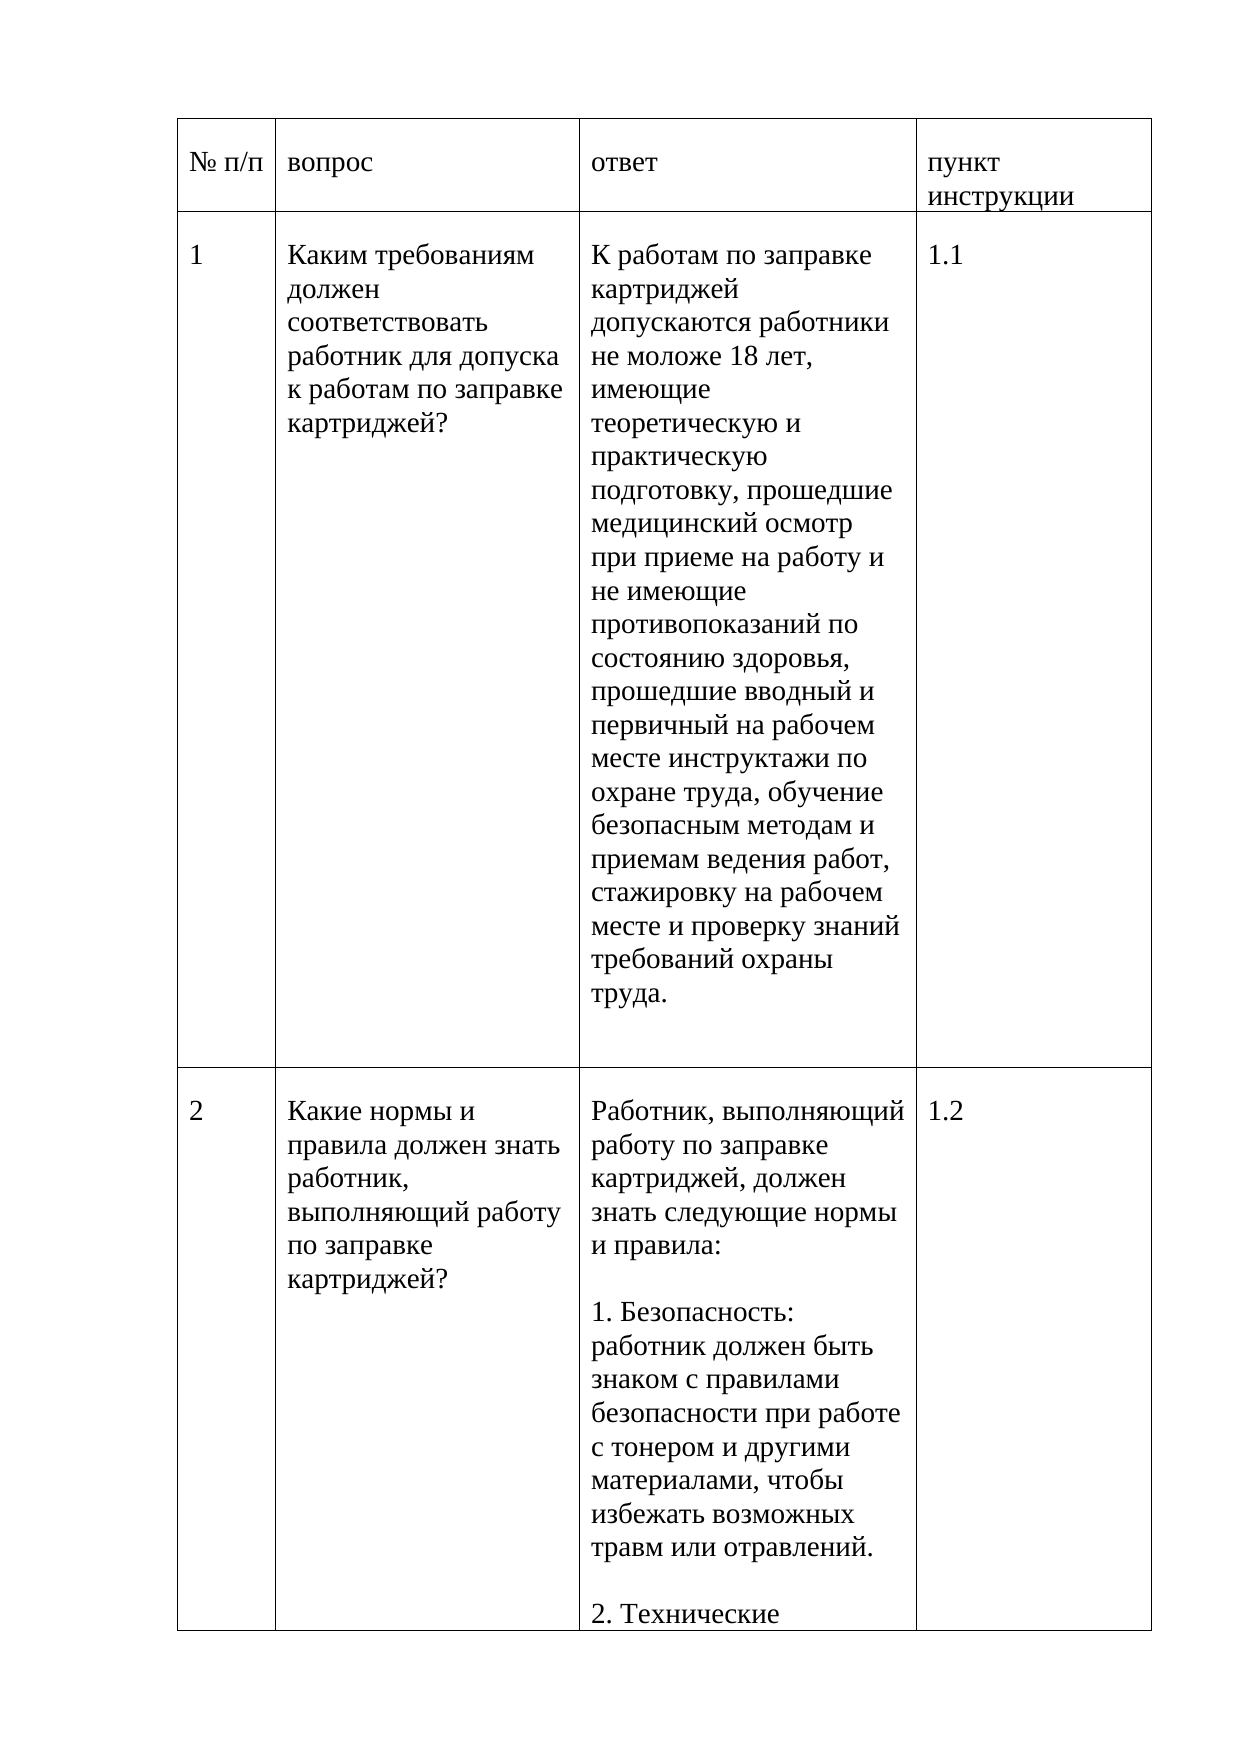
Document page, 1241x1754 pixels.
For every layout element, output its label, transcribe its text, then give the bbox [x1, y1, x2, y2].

table_header № п/п [178, 119, 275, 211]
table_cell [580, 1068, 916, 1630]
table_cell 1 [178, 212, 275, 1067]
table_cell 1.1 [917, 212, 1151, 1067]
table_cell 2 [178, 1068, 275, 1630]
table_cell К работам по заправке картриджей допускаются работники не моложе 18 лет, имеющие теоретическую и практическую подготовку, прошедшие медицинский осмотр при приеме на работу и не имеющие противопоказаний по состоянию здоровья, прошедшие вводный и первичный на рабочем месте инструктажи по охране труда, обучение безопасным методам и приемам ведения работ, стажировку на рабочем месте и проверку знаний требований охраны труда. [580, 212, 916, 1067]
table_header пункт инструкции [917, 119, 1151, 211]
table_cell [276, 1068, 579, 1630]
table_header ответ [580, 119, 916, 211]
table_header вопрос [276, 119, 579, 211]
table_cell 1.2 [917, 1068, 1151, 1630]
table_cell Каким требованиям должен соответствовать работник для допуска к работам по заправке картриджей? [276, 212, 579, 1067]
